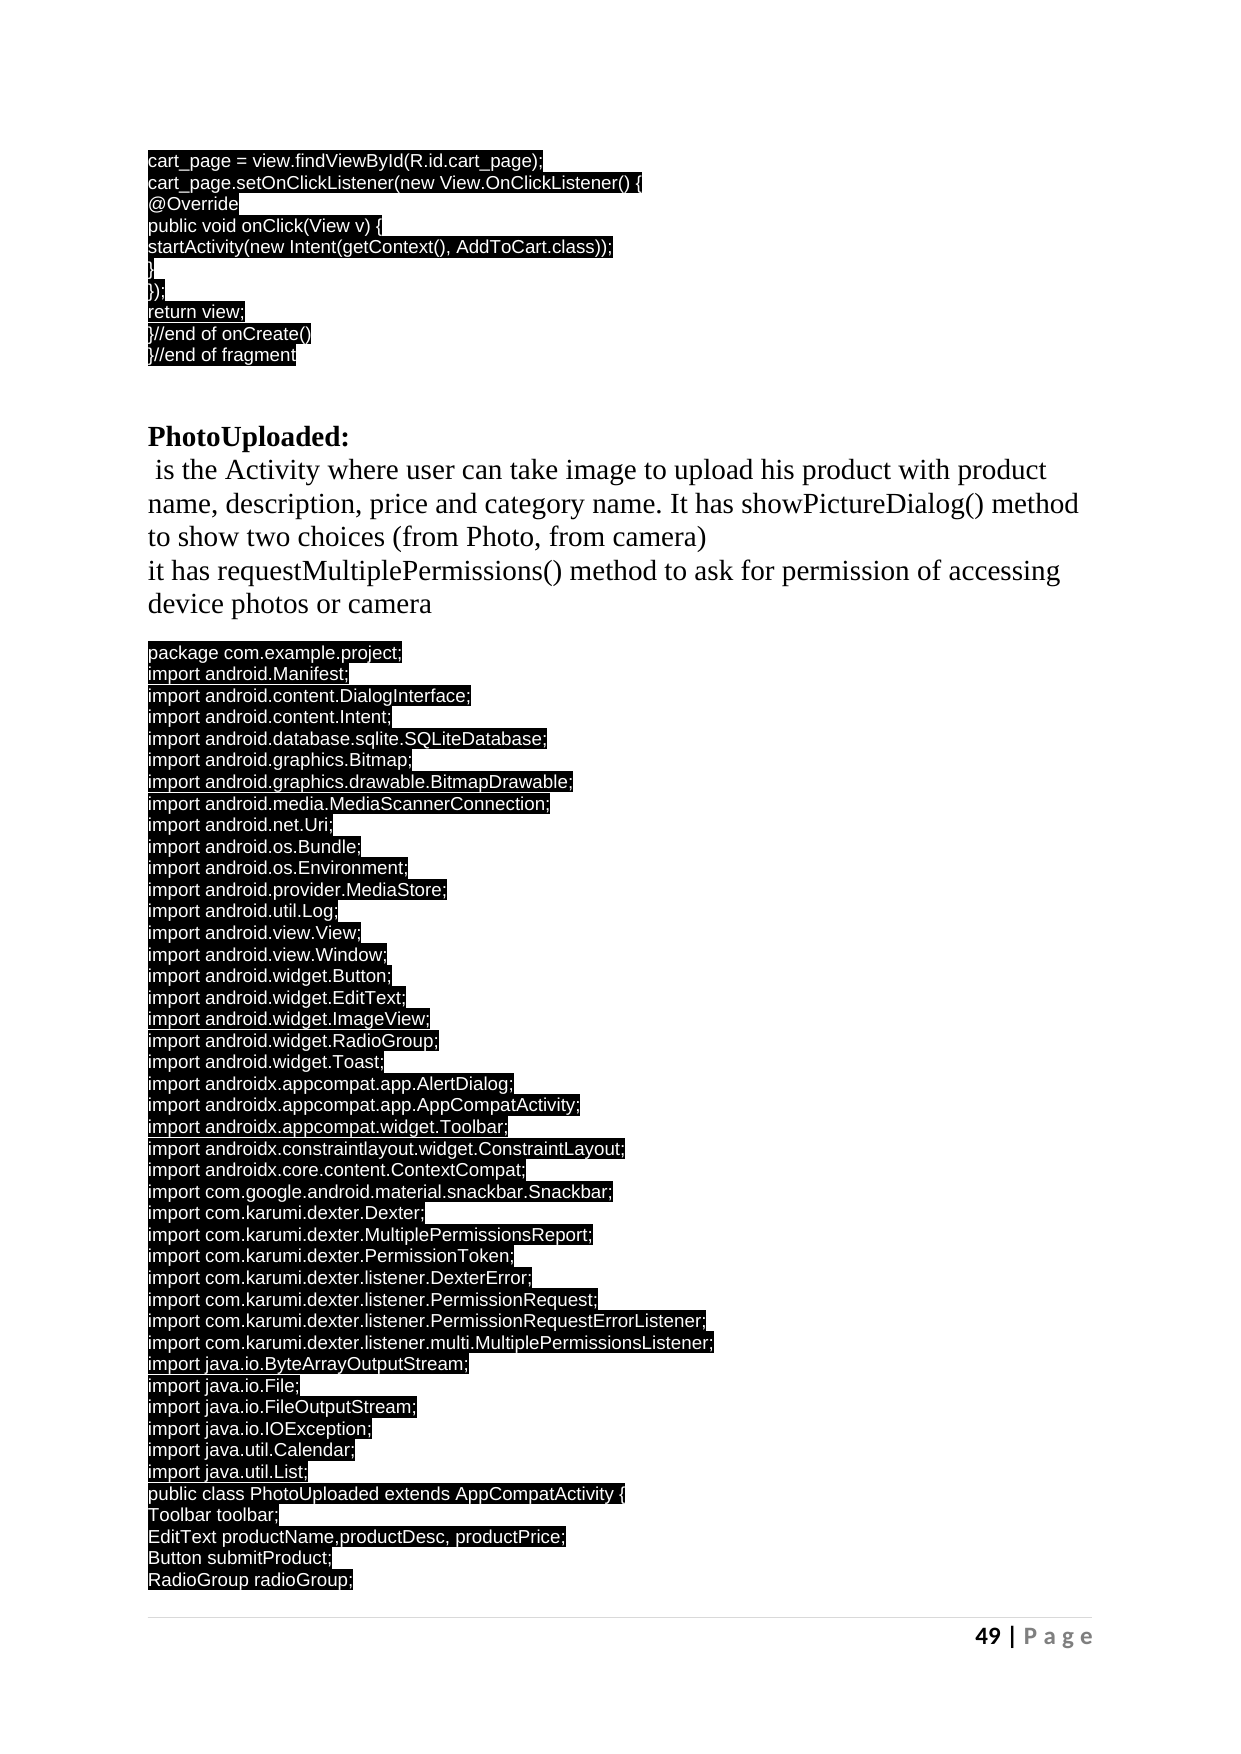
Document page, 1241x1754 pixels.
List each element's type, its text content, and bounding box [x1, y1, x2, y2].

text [148, 452, 1092, 1590]
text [148, 150, 1092, 366]
text PhotoUploaded: [148, 419, 1092, 452]
